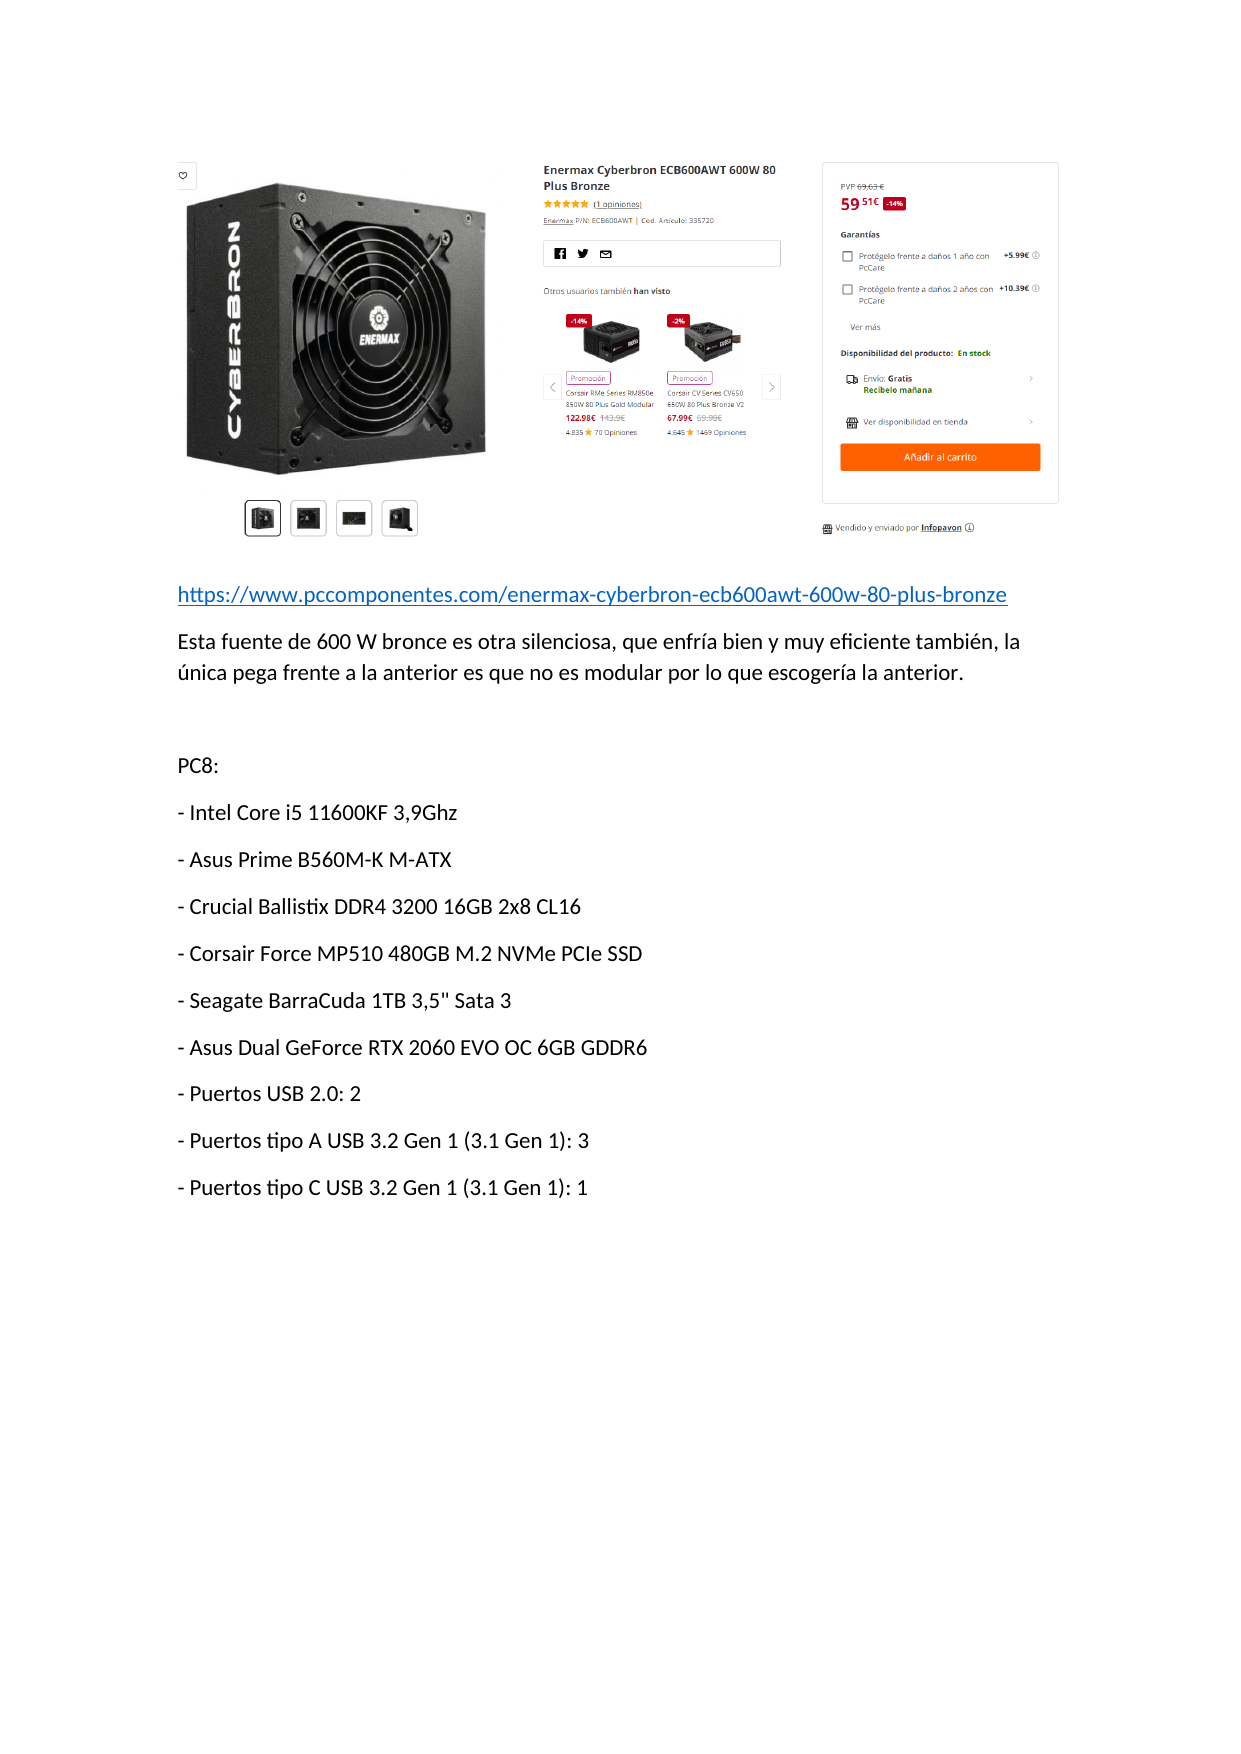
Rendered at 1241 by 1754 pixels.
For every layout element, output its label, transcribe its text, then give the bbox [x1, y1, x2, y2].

text - Intel Core i5 11600KF 3,9Ghz [177, 798, 1063, 826]
text - Seagate BarraCuda 1TB 3,5" Sata 3 [177, 986, 1063, 1014]
text - Puertos tipo C USB 3.2 Gen 1 (3.1 Gen 1): 1 [177, 1173, 1063, 1201]
text - Asus Dual GeForce RTX 2060 EVO OC 6GB GDDR6 [177, 1033, 1063, 1061]
text - Puertos tipo A USB 3.2 Gen 1 (3.1 Gen 1): 3 [177, 1126, 1063, 1154]
text Esta fuente de 600 W bronce es otra silenciosa, que enfría bien y muy eficiente también, la única pega frente a la anterior es que no es modular por lo que escogería la anterior. [177, 627, 1063, 686]
text - Corsair Force MP510 480GB M.2 NVMe PCIe SSD [177, 939, 1063, 967]
text - Puertos USB 2.0: 2 [177, 1079, 1063, 1108]
text - Asus Prime B560M-K M-ATX [177, 845, 1063, 873]
text https://www.pccomponentes.com/enermax-cyberbron-ecb600awt-600w-80-plus-bronze [177, 581, 1063, 609]
text PC8: [177, 751, 1063, 779]
text - Crucial Ballistix DDR4 3200 16GB 2x8 CL16 [177, 892, 1063, 920]
picture [177, 147, 1063, 562]
